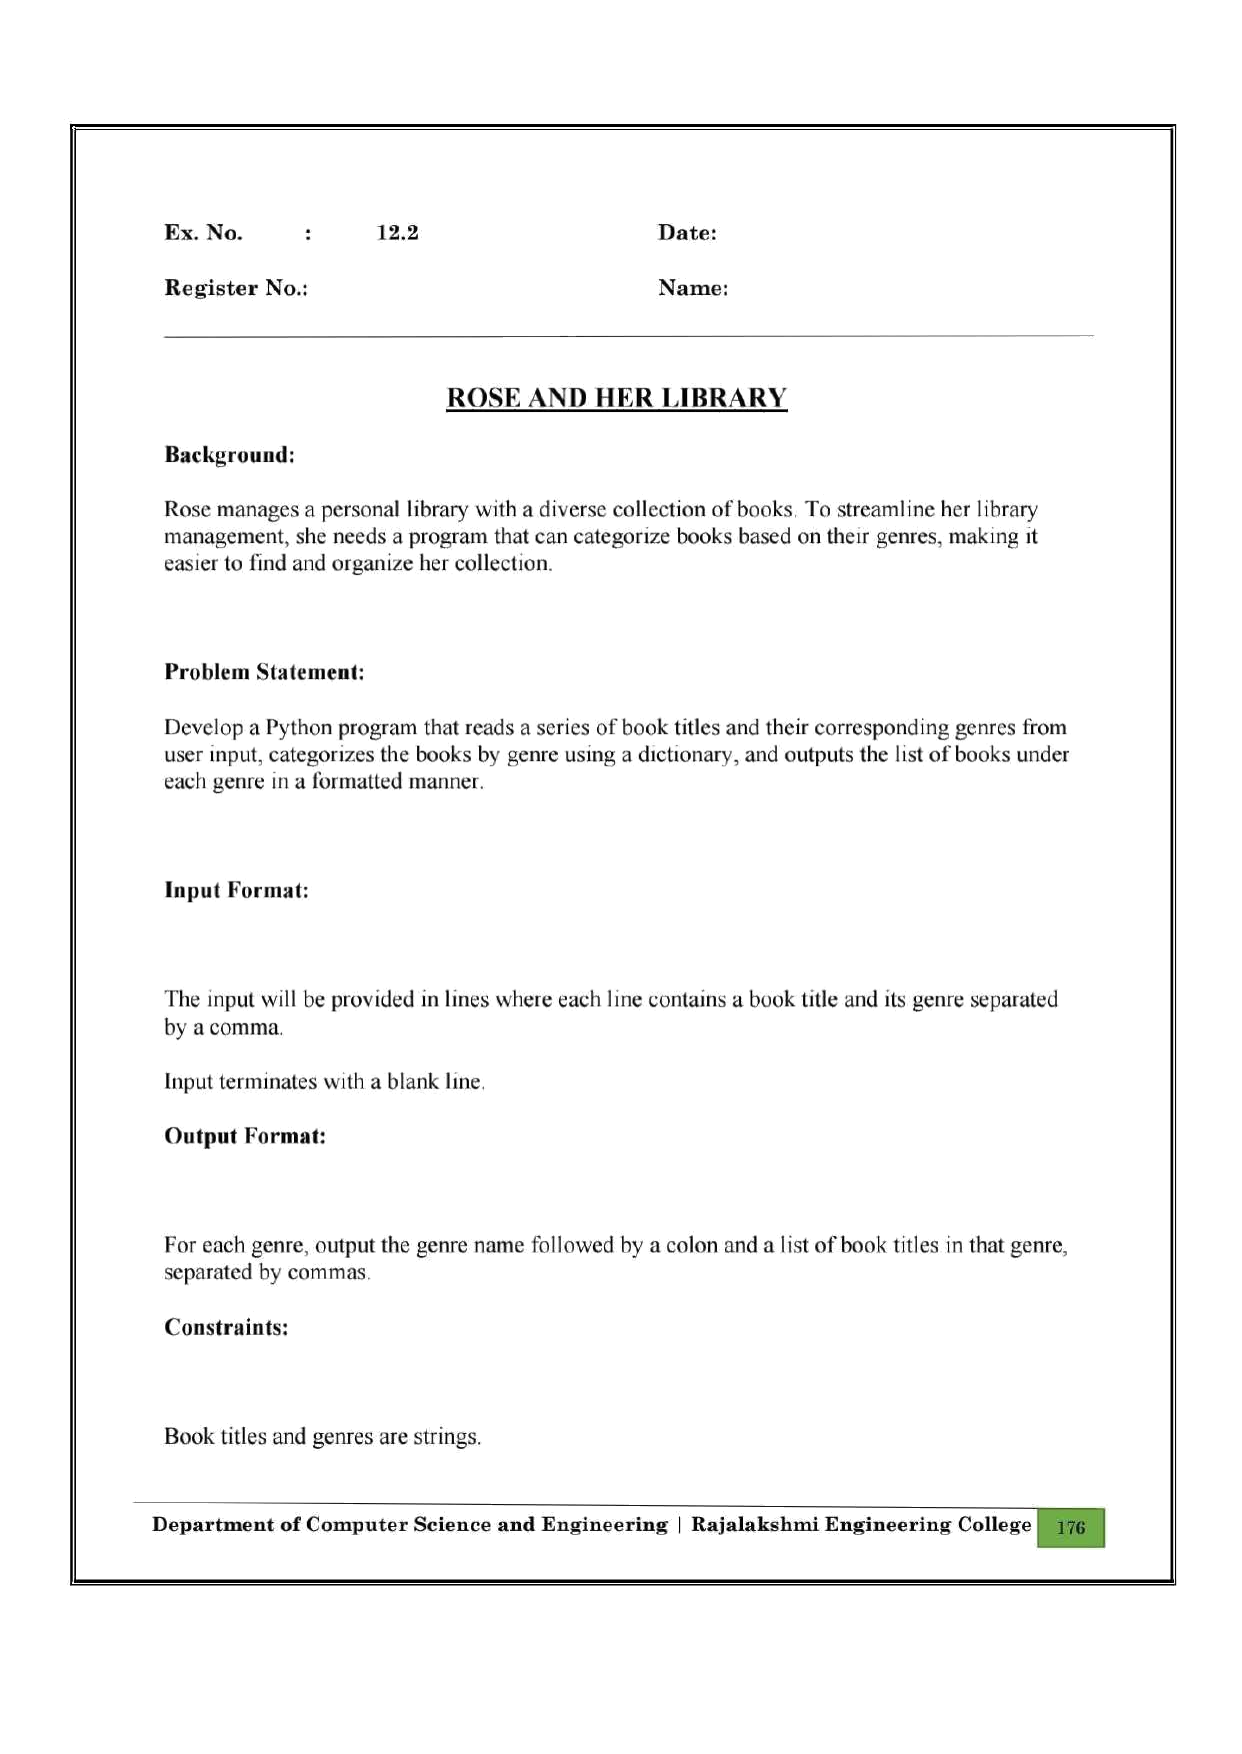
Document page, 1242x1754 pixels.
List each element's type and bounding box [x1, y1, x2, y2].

picture [64, 118, 1177, 1586]
